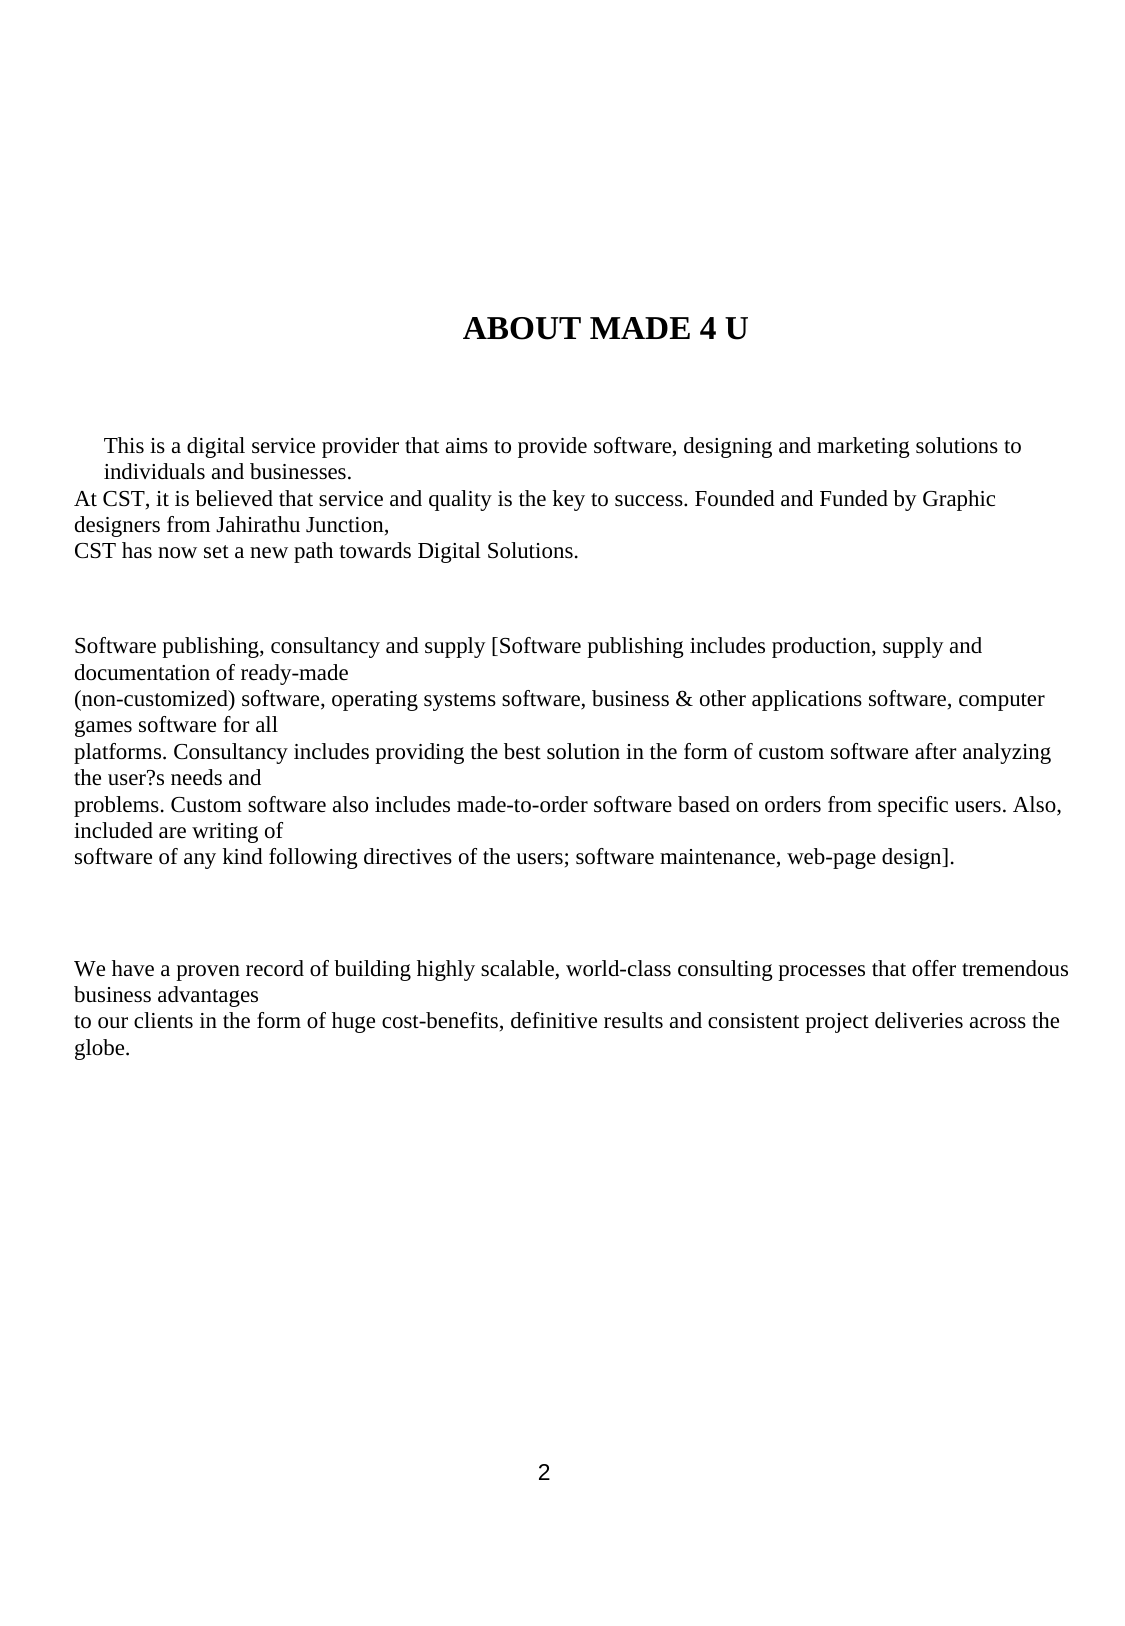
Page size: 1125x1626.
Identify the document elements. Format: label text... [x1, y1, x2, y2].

text software of any kind following directives of the users; software maintenance, web-page design]. [74, 843, 1085, 870]
text problems. Custom software also includes made-to-order software based on orders from specific users. Also, included are writing of [74, 791, 1085, 843]
text This is a digital service provider that aims to provide software, designing and marketing solutions to individuals and businesses. [103, 432, 1063, 484]
text to our clients in the form of huge cost-benefits, definitive results and consistent project deliveries across the globe. [74, 1007, 1085, 1060]
text We have a proven record of building highly scalable, world-class consulting processes that offer tremendous business advantages [74, 955, 1085, 1007]
text platforms. Consultancy includes providing the best solution in the form of custom software after analyzing the user?s needs and [74, 738, 1085, 791]
text At CST, it is believed that service and quality is the key to success. Founded and Funded by Graphic designers from Jahirathu Junction, [74, 484, 1085, 537]
text Software publishing, consultancy and supply [Software publishing includes production, supply and documentation of ready-made [74, 632, 1085, 685]
text CST has now set a new path towards Digital Solutions. [74, 537, 1085, 564]
subtitle ABOUT MADE 4 U [192, 308, 1019, 346]
text (non-customized) software, operating systems software, business & other applications software, computer games software for all [74, 685, 1085, 738]
